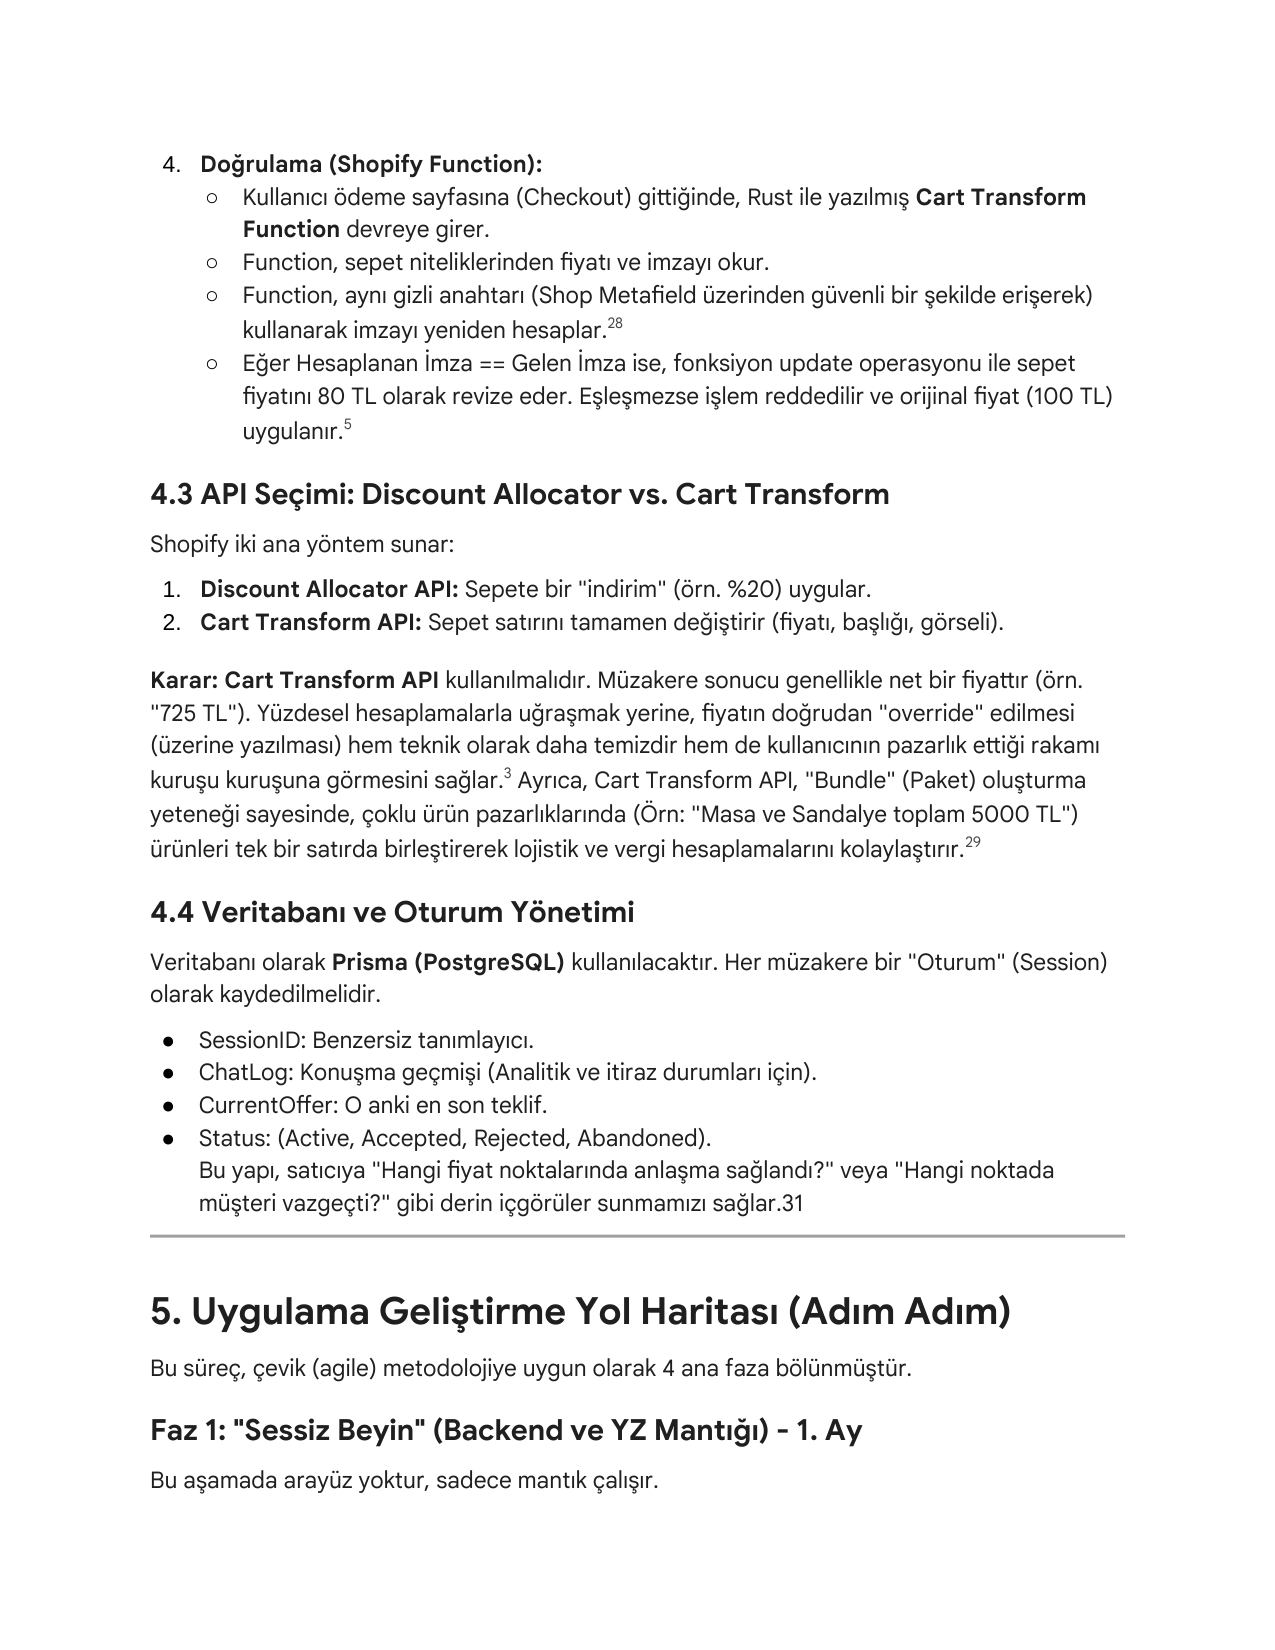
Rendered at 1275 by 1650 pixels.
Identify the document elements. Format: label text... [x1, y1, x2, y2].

list SessionID: Benzersiz tanımlayıcı. [161, 1026, 1125, 1054]
subtitle 5. Uygulama Geliştirme Yol Haritası (Adım Adım) [150, 1238, 1125, 1335]
list Function, aynı gizli anahtarı (Shop Metafield üzerinden güvenli bir şekilde erişerek) kullanarak imzayı yeniden hesaplar.28 [205, 281, 1125, 345]
list Doğrulama (Shopify Function): [162, 150, 1125, 179]
subtitle 4.4 Veritabanı ve Oturum Yönetimi [150, 894, 1125, 930]
subtitle 4.3 API Seçimi: Discount Allocator vs. Cart Transform [150, 476, 1125, 513]
list Status: (Active, Accepted, Rejected, Abandoned). Bu yapı, satıcıya "Hangi fiyat noktalarında anlaşma sağlandı?" veya "Hangi noktada müşteri vazgeçti?" gibi derin içgörüler sunmamızı sağlar.31 [161, 1124, 1125, 1218]
list CurrentOffer: O anki en son teklif. [161, 1091, 1125, 1120]
list ChatLog: Konuşma geçmişi (Analitik ve itiraz durumları için). [161, 1058, 1125, 1087]
text Bu süreç, çevik (agile) metodolojiye uygun olarak 4 ana faza bölünmüştür. [150, 1354, 1125, 1383]
text Karar: Cart Transform API kullanılmalıdır. Müzakere sonucu genellikle net bir fiyattır (örn. "725 TL"). Yüzdesel hesaplamalarla uğraşmak yerine, fiyatın doğrudan "override" edilmesi (üzerine yazılması) hem teknik olarak daha temizdir hem de kullanıcının pazarlık ettiği rakamı kuruşu kuruşuna görmesini sağlar.3 Ayrıca, Cart Transform API, "Bundle" (Paket) oluşturma yeteneği sayesinde, çoklu ürün pazarlıklarında (Örn: "Masa ve Sandalye toplam 5000 TL") ürünleri tek bir satırda birleştirerek lojistik ve vergi hesaplamalarını kolaylaştırır.29 [150, 666, 1125, 864]
text Shopify iki ana yöntem sunar: [150, 530, 1125, 559]
text Veritabanı olarak Prisma (PostgreSQL) kullanılacaktır. Her müzakere bir "Oturum" (Session) olarak kaydedilmelidir. [150, 948, 1125, 1009]
list Cart Transform API: Sepet satırını tamamen değiştirir (fiyatı, başlığı, görseli). [162, 608, 1125, 637]
text Bu aşamada arayüz yoktur, sadece mantık çalışır. [150, 1466, 1125, 1495]
list Kullanıcı ödeme sayfasına (Checkout) gittiğinde, Rust ile yazılmış Cart Transform Function devreye girer. [205, 183, 1125, 244]
list Eğer Hesaplanan İmza == Gelen İmza ise, fonksiyon update operasyonu ile sepet fiyatını 80 TL olarak revize eder. Eşleşmezse işlem reddedilir ve orijinal fiyat (100 TL) uygulanır.5 [205, 350, 1125, 447]
list Function, sepet niteliklerinden fiyatı ve imzayı okur. [205, 248, 1125, 277]
subtitle Faz 1: "Sessiz Beyin" (Backend ve YZ Mantığı) - 1. Ay [150, 1412, 1125, 1448]
list Discount Allocator API: Sepete bir "indirim" (örn. %20) uygular. [162, 576, 1125, 604]
